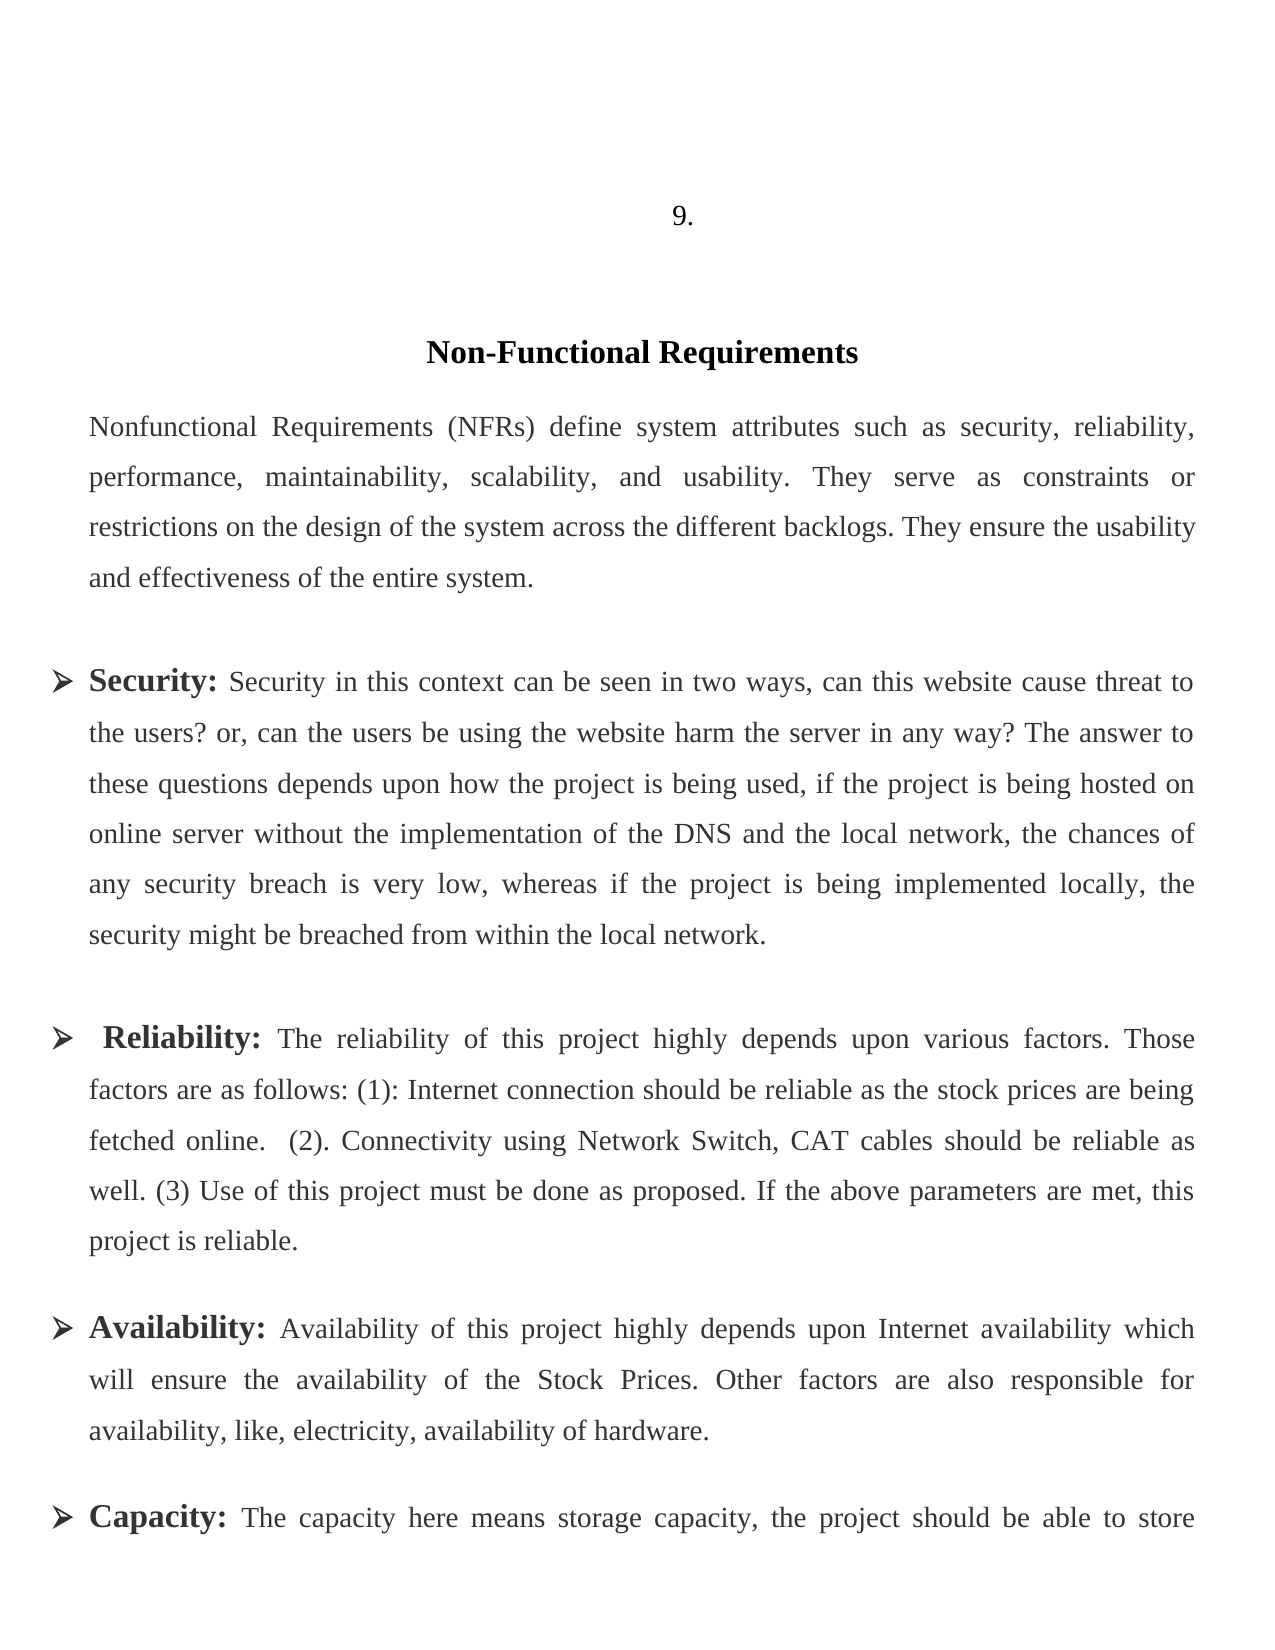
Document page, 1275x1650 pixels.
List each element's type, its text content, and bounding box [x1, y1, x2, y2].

list Security: Security in this context can be seen in two ways, can this website cause threat to the users? or, can the users be using the website harm the server in any way? The answer to these questions depends upon how the project is being used, if the project is being hosted on online server without the implementation of the DNS and the local network, the chances of any security breach is very low, whereas if the project is being implemented locally, the security might be breached from within the local network. [51, 660, 1196, 950]
list Availability: Availability of this project highly depends upon Internet availability which will ensure the availability of the Stock Prices. Other factors are also responsible for availability, like, electricity, availability of hardware. [51, 1307, 1196, 1446]
text Nonfunctional Requirements (NFRs) define system attributes such as security, reliability, performance, maintainability, scalability, and usability. They serve as constraints or restrictions on the design of the system across the different backlogs. They ensure the usability and effectiveness of the entire system. [89, 409, 1196, 593]
list Reliability: The reliability of this project highly depends upon various factors. Those factors are as follows: (1): Internet connection should be reliable as the stock prices are being fetched online. (2). Connectivity using Network Switch, CAT cables should be reliable as well. (3) Use of this project must be done as proposed. If the above parameters are met, this project is reliable. [51, 1017, 1196, 1257]
text 9. [524, 198, 1196, 232]
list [51, 1497, 1196, 1535]
text Non-Functional Requirements [89, 332, 1196, 371]
